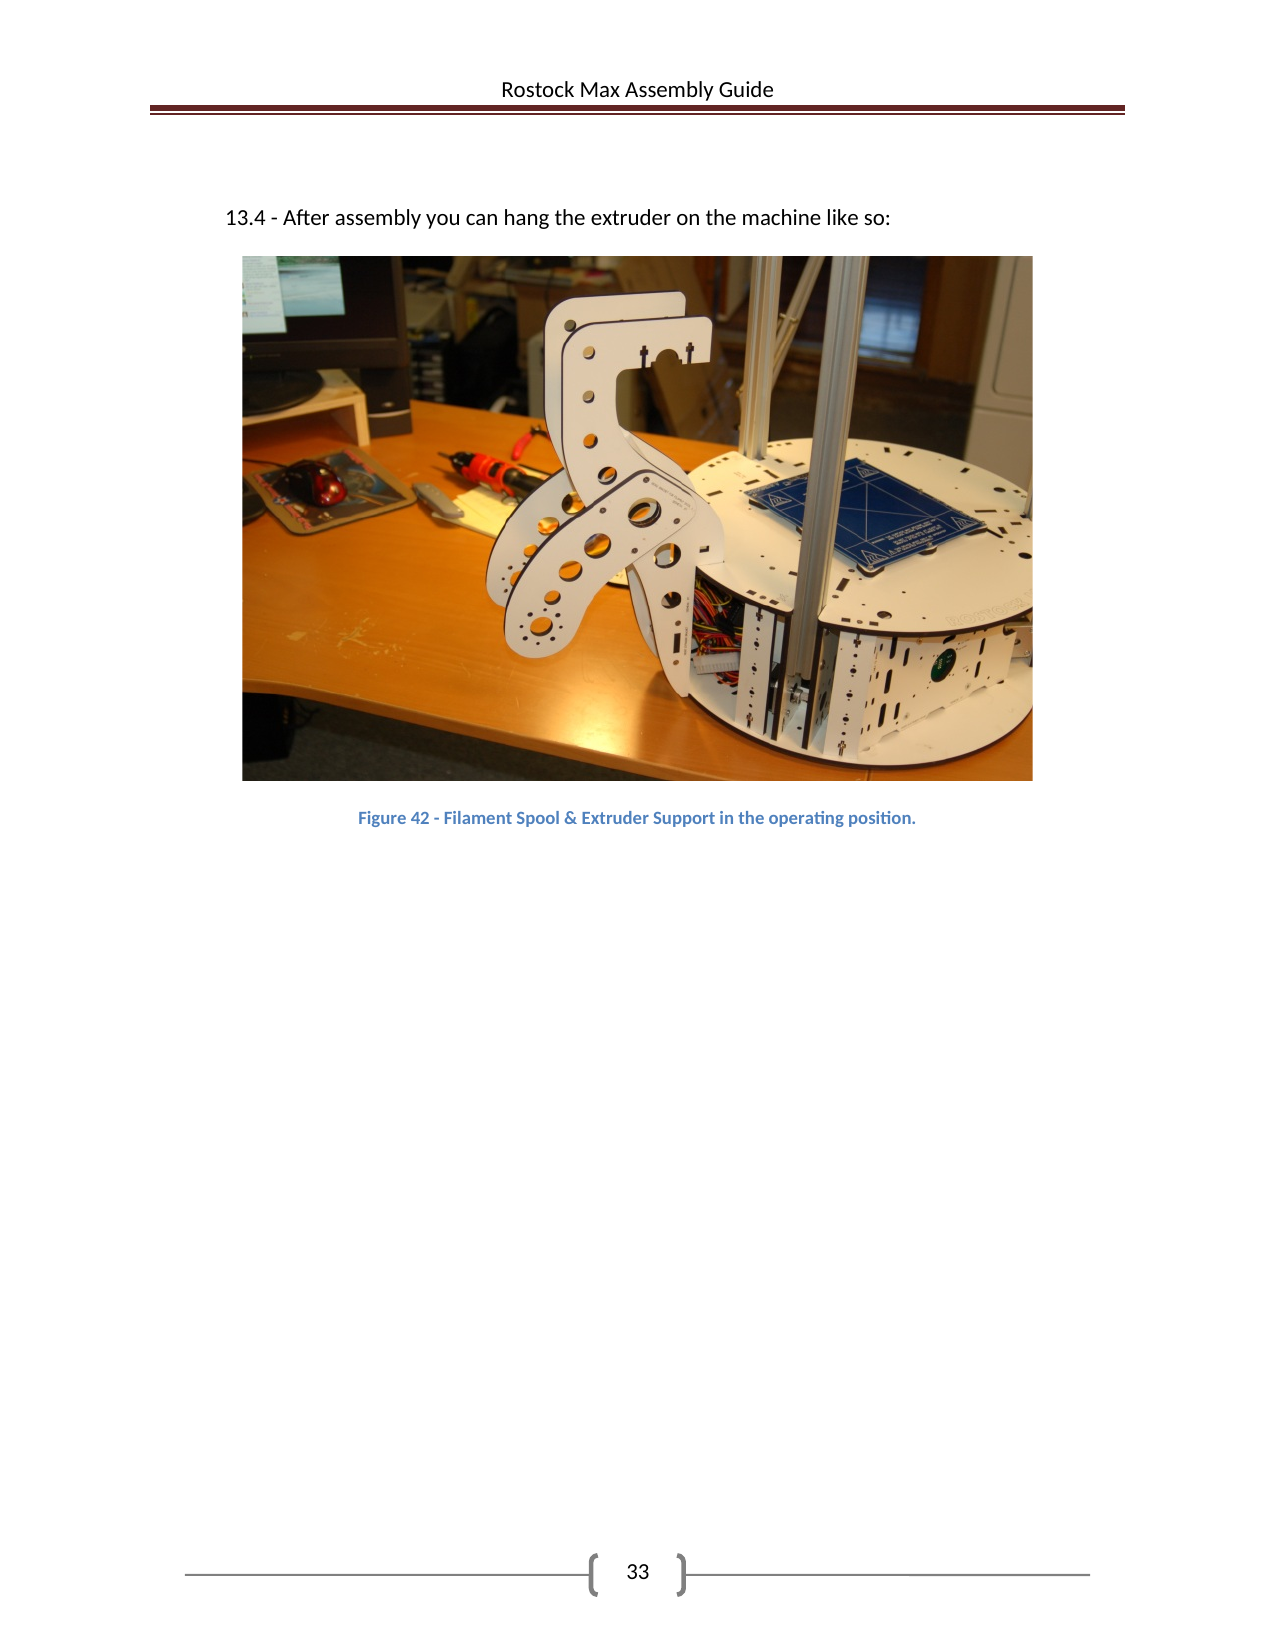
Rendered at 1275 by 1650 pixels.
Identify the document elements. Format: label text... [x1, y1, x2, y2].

text 13.4 - After assembly you can hang the extruder on the machine like so: [150, 203, 1125, 231]
picture [242, 256, 1033, 781]
